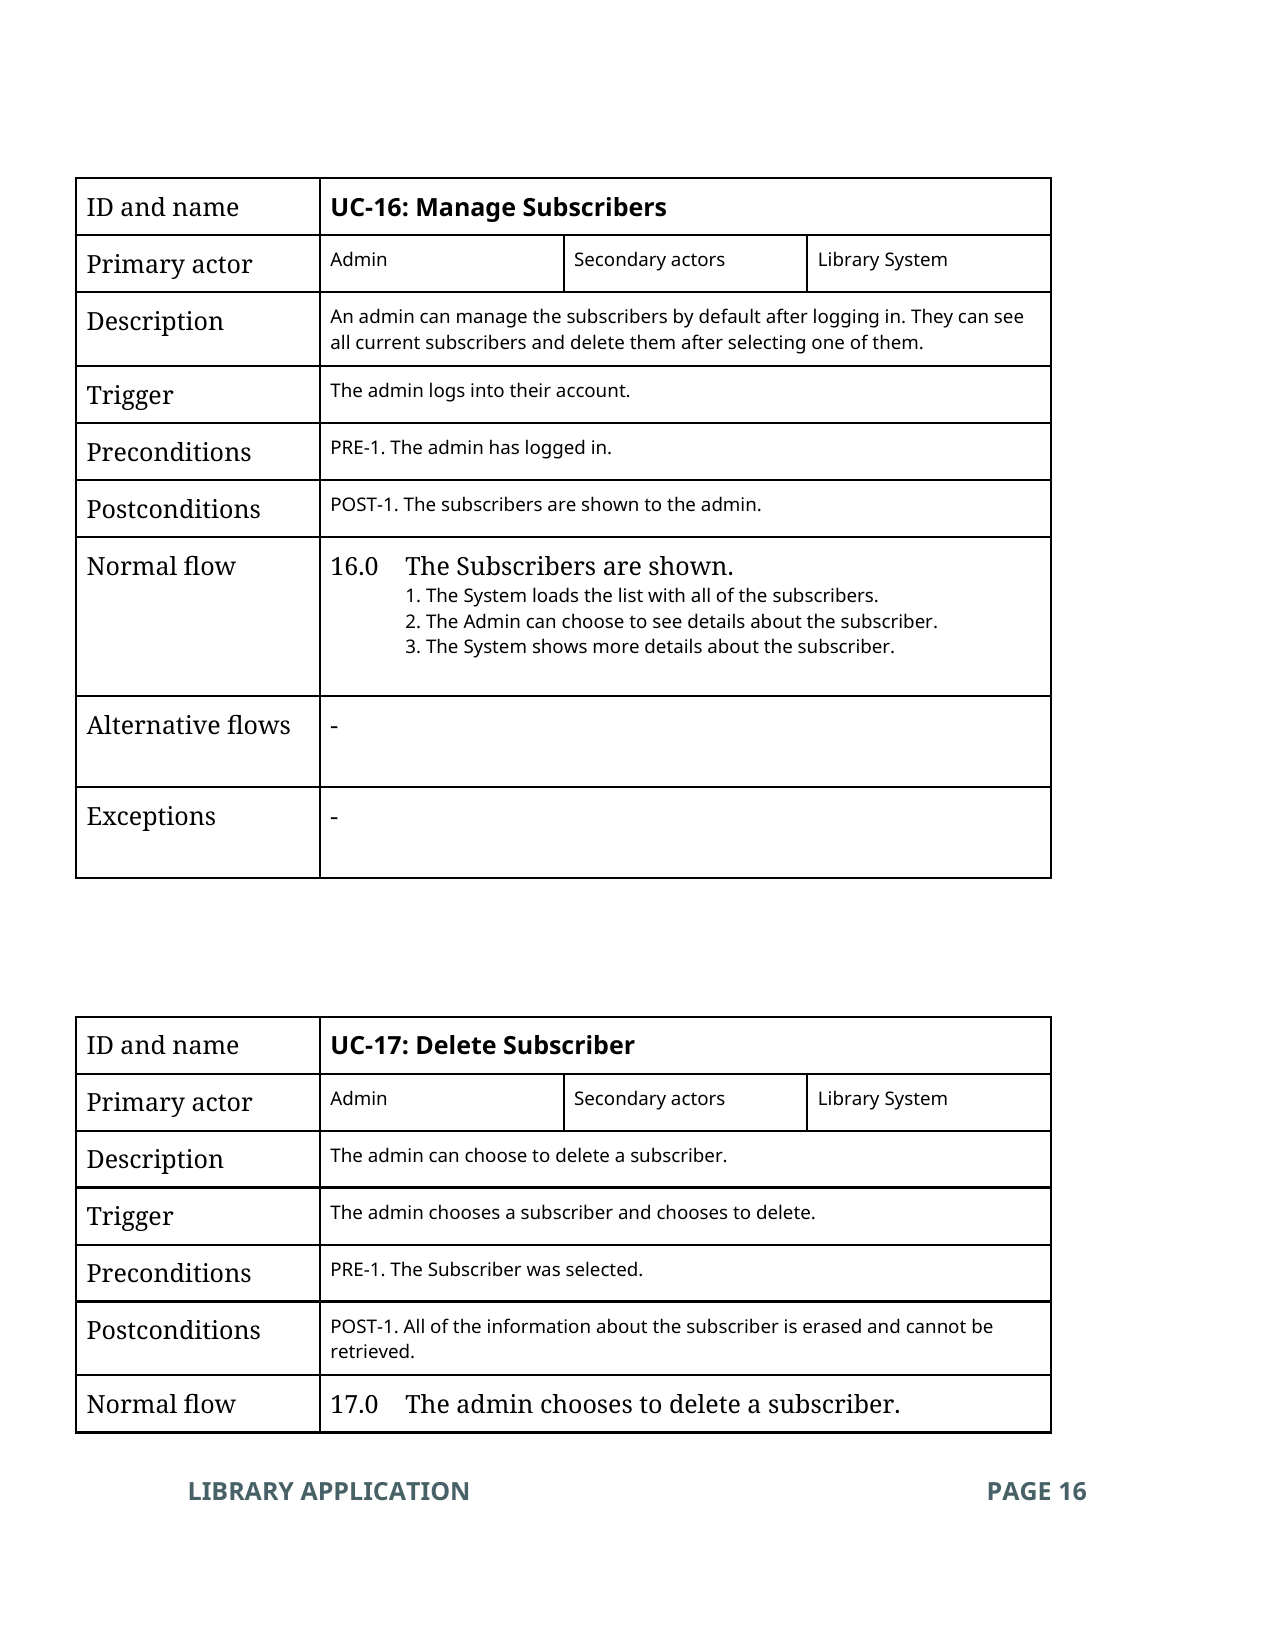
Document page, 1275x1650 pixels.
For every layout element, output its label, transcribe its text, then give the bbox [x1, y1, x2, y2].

table_cell Exceptions [77, 788, 319, 877]
table_cell Preconditions [77, 424, 319, 479]
table_cell Alternative flows [77, 697, 319, 786]
table_cell Trigger [77, 1189, 319, 1243]
table_cell - [321, 697, 1050, 786]
table_cell POST-1. The subscribers are shown to the admin. [321, 481, 1050, 536]
table_header UC-17: Delete Subscriber [321, 1018, 1050, 1072]
table_cell Admin [321, 236, 563, 291]
table_cell Preconditions [77, 1246, 319, 1300]
table_cell Postconditions [77, 1303, 319, 1374]
table_header UC-16: Manage Subscribers [321, 179, 1050, 234]
table_cell The Subscribers are shown. 1. The System loads the list with all of the subscribers. 2. The Admin can choose to see details about the subscriber. 3. The System shows more details about the subscriber. [321, 538, 1050, 695]
table_cell PRE-1. The admin has logged in. [321, 424, 1050, 479]
table_cell POST-1. All of the information about the subscriber is erased and cannot be retrieved. [321, 1303, 1050, 1374]
table_cell Library System [808, 236, 1050, 291]
table_header ID and name [77, 179, 319, 234]
table_cell Trigger [77, 367, 319, 422]
table_cell Postconditions [77, 481, 319, 536]
table_cell The admin chooses a subscriber and chooses to delete. [321, 1189, 1050, 1243]
table_cell Library System [808, 1075, 1050, 1129]
table_cell Admin [321, 1075, 563, 1129]
table_cell - [321, 788, 1050, 877]
table_cell The admin can choose to delete a subscriber. [321, 1132, 1050, 1186]
table_cell Primary actor [77, 1075, 319, 1129]
table_cell PRE-1. The Subscriber was selected. [321, 1246, 1050, 1300]
table_cell Description [77, 293, 319, 365]
table_header ID and name [77, 1018, 319, 1072]
table_cell Normal flow [77, 1376, 319, 1431]
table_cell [321, 1376, 1050, 1431]
table_cell Normal flow [77, 538, 319, 695]
table_cell An admin can manage the subscribers by default after logging in. They can see all current subscribers and delete them after selecting one of them. [321, 293, 1050, 365]
table_cell Secondary actors [565, 236, 806, 291]
table_cell The admin logs into their account. [321, 367, 1050, 422]
table_cell Primary actor [77, 236, 319, 291]
table_cell Secondary actors [565, 1075, 806, 1129]
table_cell Description [77, 1132, 319, 1186]
